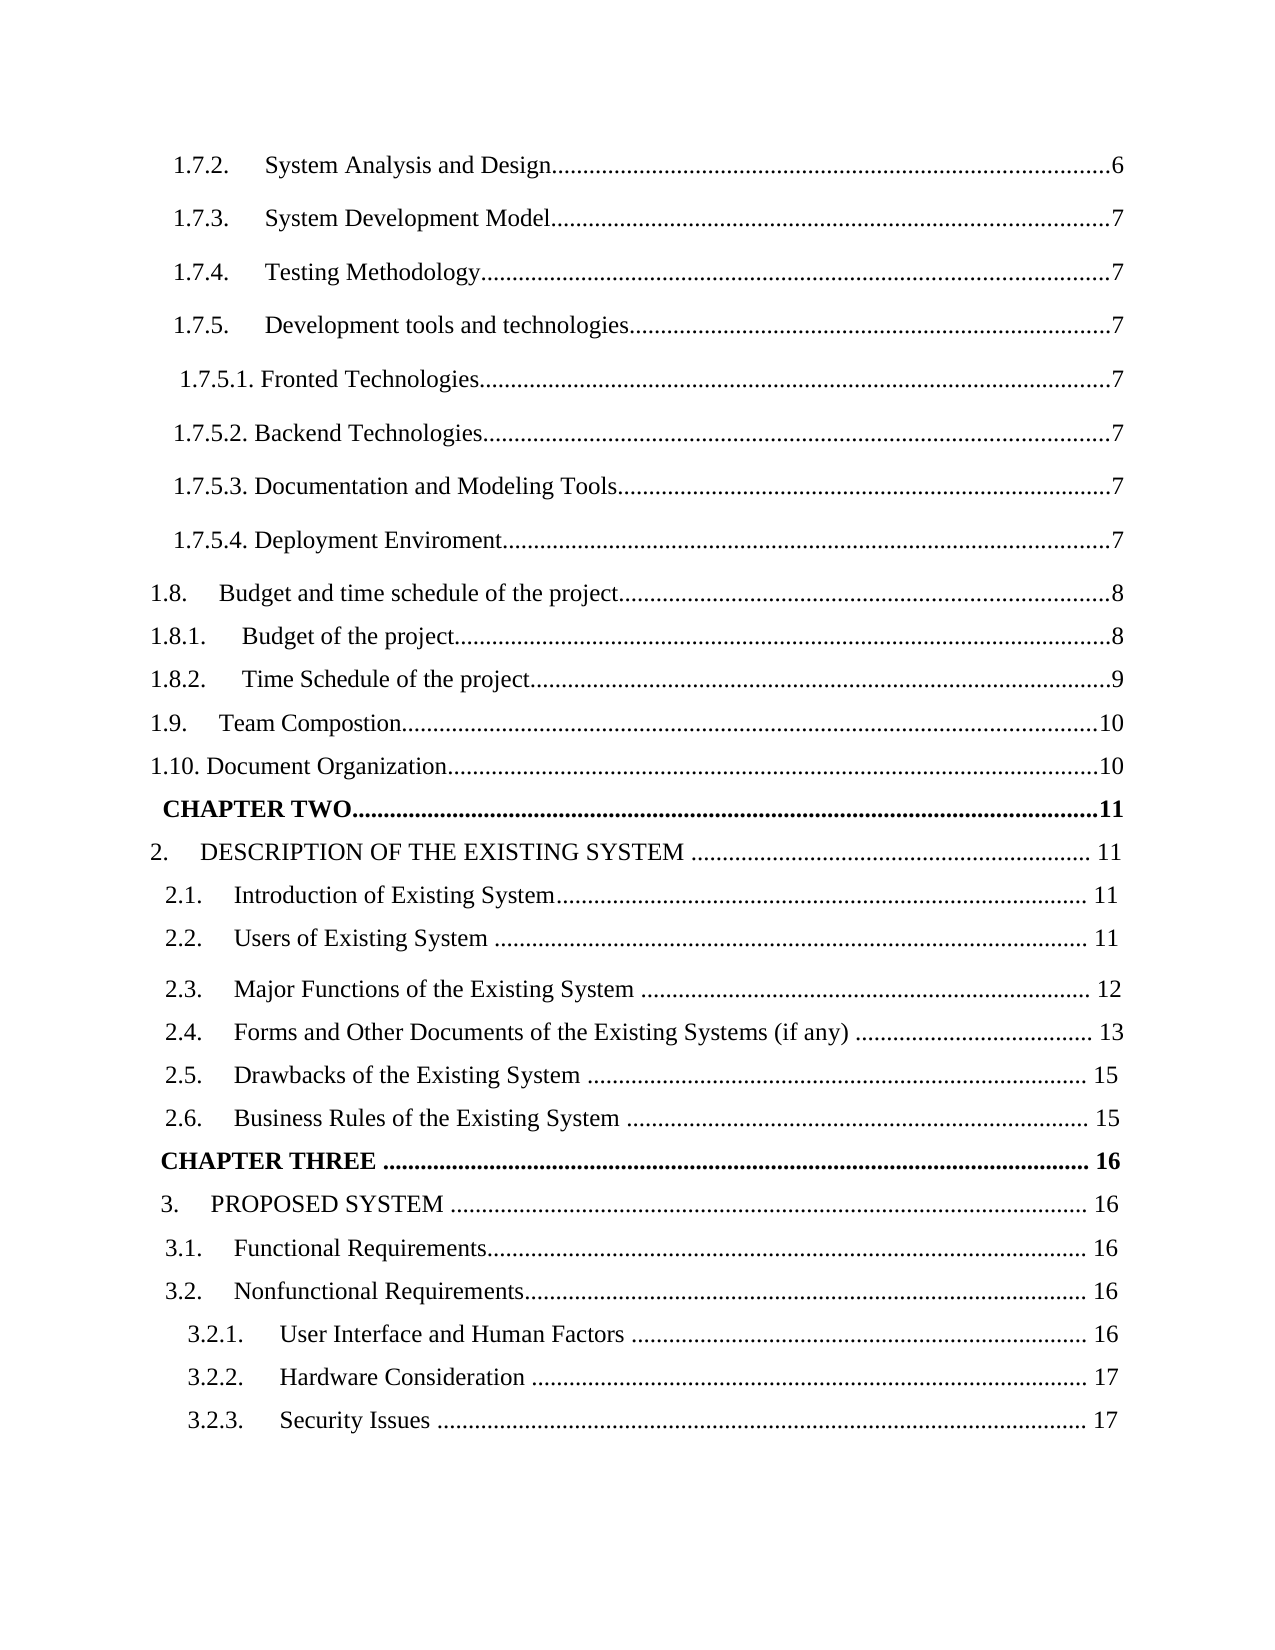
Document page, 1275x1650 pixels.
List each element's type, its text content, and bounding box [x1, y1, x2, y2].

text 2.1. Introduction of Existing System..................................................................................... 11 [165, 880, 1125, 909]
text 2.4. Forms and Other Documents of the Existing Systems (if any) ...................................... 13 [165, 1017, 1125, 1046]
text 1.7.5.1. Fronted Technologies 7 [173, 364, 1125, 393]
text 1.9. Team Compostion 10 [150, 708, 1125, 736]
text 2.2. Users of Existing System ............................................................................................... 11 [165, 923, 1125, 952]
text CHAPTER THREE ................................................................................................................. 16 [160, 1146, 1125, 1175]
text 1.8. Budget and time schedule of the project 8 [150, 578, 1125, 607]
text 2.5. Drawbacks of the Existing System ................................................................................ 15 [165, 1060, 1125, 1089]
text 1.8.1. Budget of the project 8 [150, 621, 1125, 650]
text 1.7.5.3. Documentation and Modeling Tools 7 [173, 471, 1125, 500]
text 1.7.5.4. Deployment Enviroment 7 [173, 525, 1125, 553]
text 1.8.2. Time Schedule of the project 9 [150, 664, 1125, 693]
text 3.1. Functional Requirements................................................................................................ 16 [165, 1233, 1125, 1261]
text 3.2.1. User Interface and Human Factors ......................................................................... 16 [187, 1319, 1125, 1348]
text 2. DESCRIPTION OF THE EXISTING SYSTEM ................................................................ 11 [150, 837, 1125, 866]
text 1.10. Document Organization 10 [150, 751, 1125, 779]
text 1.7.3. System Development Model 7 [173, 203, 1125, 232]
text 3.2.3. Security Issues ........................................................................................................ 17 [187, 1405, 1125, 1434]
text 3. PROPOSED SYSTEM ...................................................................................................... 16 [160, 1189, 1125, 1218]
text 3.2.2. Hardware Consideration ......................................................................................... 17 [187, 1362, 1125, 1391]
text 1.7.5.2. Backend Technologies 7 [173, 418, 1125, 446]
text 2.3. Major Functions of the Existing System ........................................................................ 12 [165, 974, 1125, 1003]
text CHAPTER TWO 11 [150, 794, 1125, 823]
text 1.7.2. System Analysis and Design 6 [173, 150, 1125, 179]
text 1.7.5. Development tools and technologies 7 [173, 311, 1125, 339]
text 2.6. Business Rules of the Existing System .......................................................................... 15 [165, 1103, 1125, 1132]
text 1.7.4. Testing Methodology 7 [173, 257, 1125, 286]
text 3.2. Nonfunctional Requirements.......................................................................................... 16 [165, 1276, 1125, 1304]
